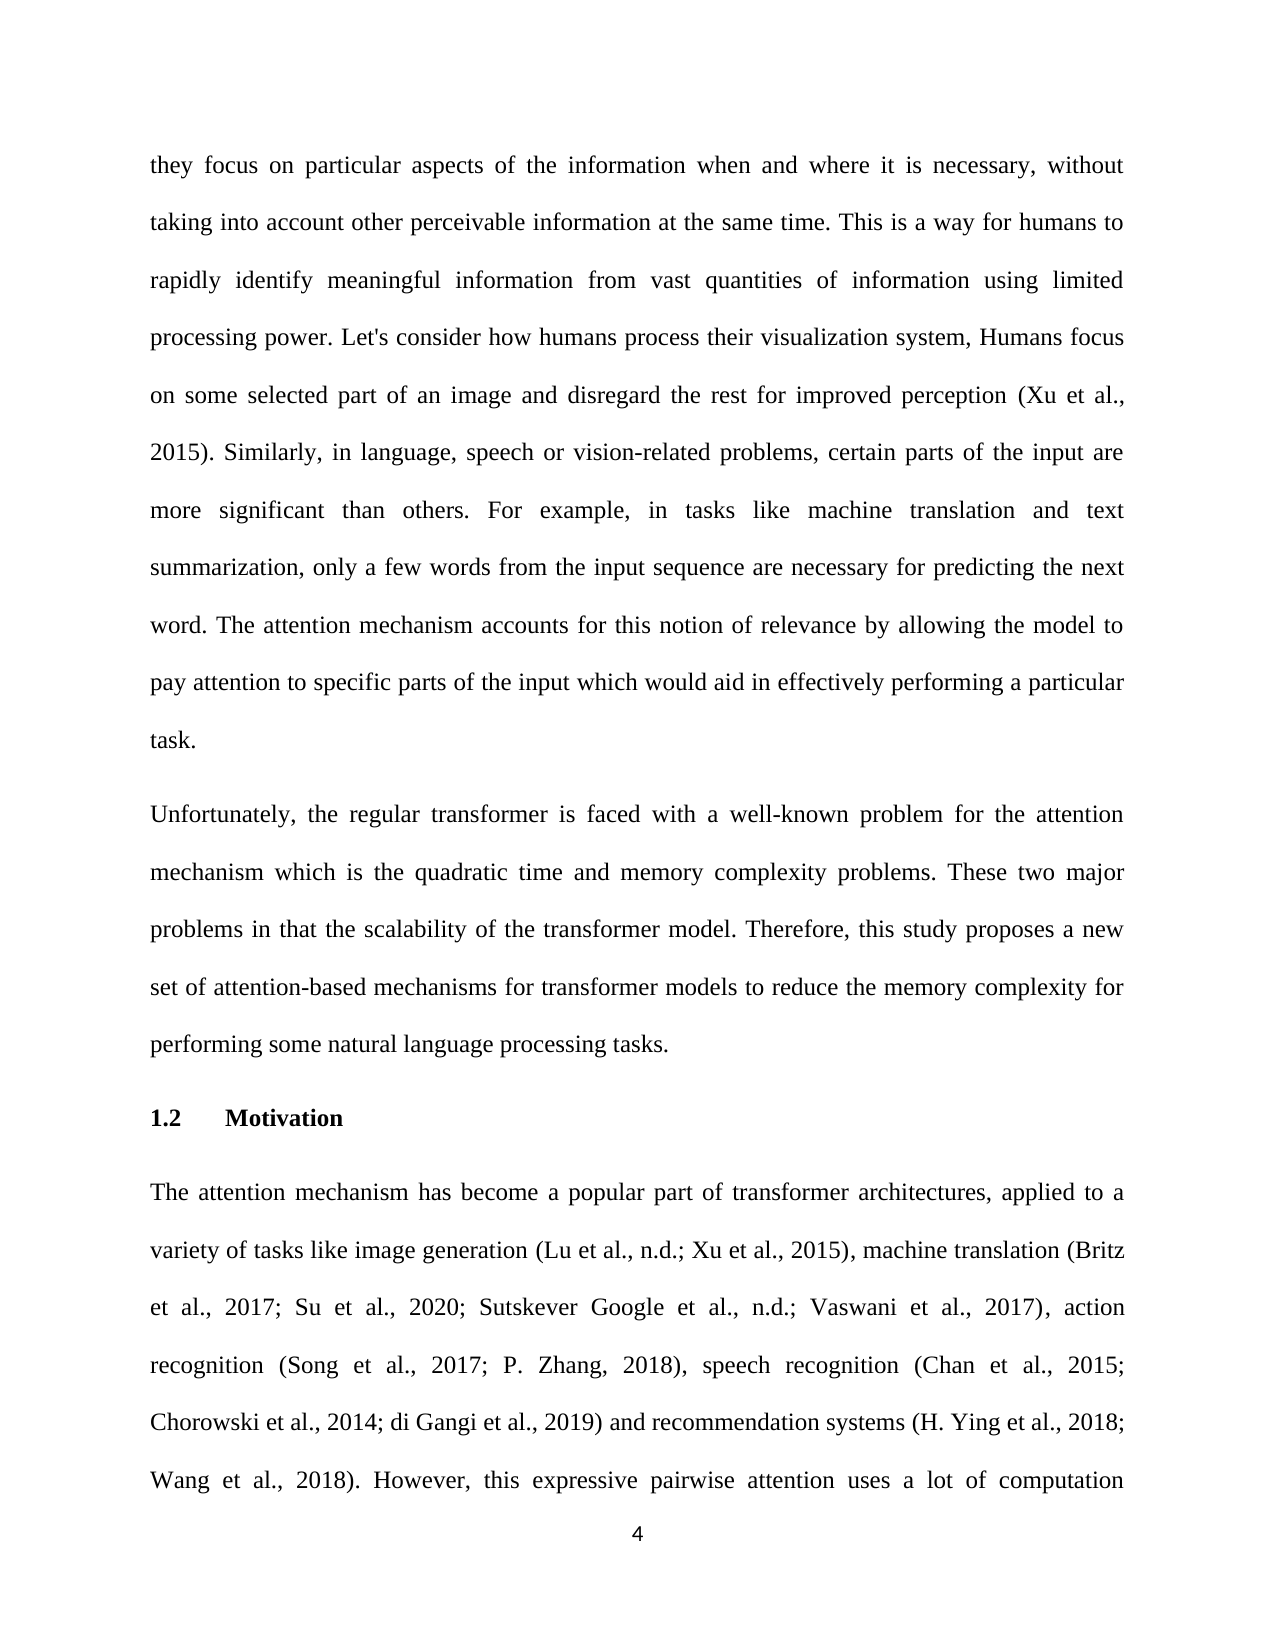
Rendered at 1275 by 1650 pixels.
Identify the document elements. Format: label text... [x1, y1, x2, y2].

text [150, 1177, 1125, 1494]
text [150, 150, 1125, 754]
text 1.2 Motivation [150, 1103, 1125, 1132]
text Unfortunately, the regular transformer is faced with a well-known problem for the attention mechanism which is the quadratic time and memory complexity problems. These two major problems in that the scalability of the transformer model. Therefore, this study proposes a new set of attention-based mechanisms for transformer models to reduce the memory complexity for performing some natural language processing tasks. [150, 799, 1125, 1058]
